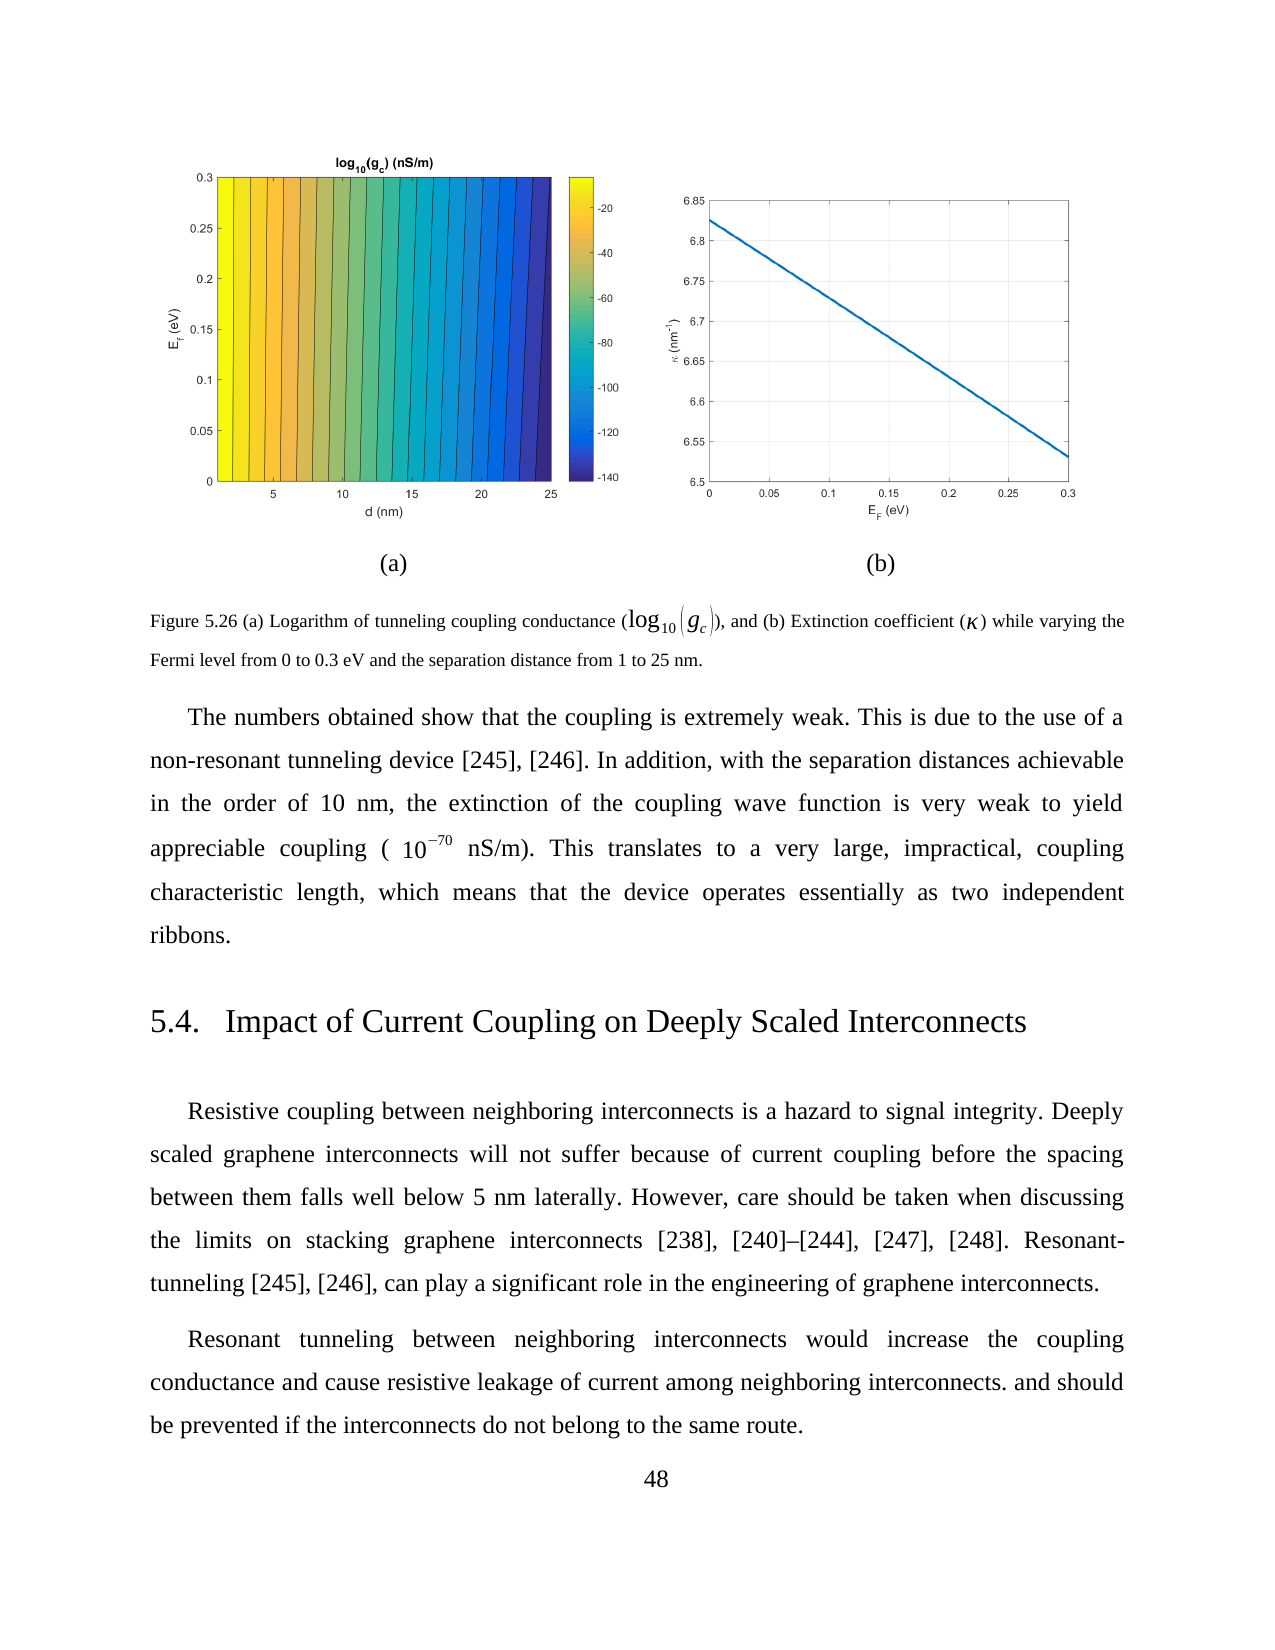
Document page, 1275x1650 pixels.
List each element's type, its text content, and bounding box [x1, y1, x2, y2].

text The numbers obtained show that the coupling is extremely weak. This is due to the use of a non-resonant tunneling device [245], [246]. In addition, with the separation distances achievable in the order of 10 nm, the extinction of the coupling wave function is very weak to yield appreciable coupling ( nS/m). This translates to a very large, impractical, coupling characteristic length, which means that the device operates essentially as two independent ribbons. [150, 702, 1125, 949]
text Resistive coupling between neighboring interconnects is a hazard to signal integrity. Deeply scaled graphene interconnects will not suffer because of current coupling before the spacing between them falls well below 5 nm laterally. However, care should be taken when discussing the limits on stacking graphene interconnects [238], [240]–[244], [247], [248]. Resonant-tunneling [245], [246], can play a significant role in the engineering of graphene interconnects. [150, 1096, 1125, 1297]
text Resonant tunneling between neighboring interconnects would increase the coupling conductance and cause resistive leakage of current among neighboring interconnects. and should be prevented if the interconnects do not belong to the same route. [150, 1324, 1125, 1439]
picture [161, 150, 626, 522]
table_header (a) [150, 150, 637, 604]
table_header (b) [637, 150, 1124, 604]
subtitle Impact of Current Coupling on Deeply Scaled Interconnects [150, 1001, 1125, 1039]
picture [649, 174, 1112, 522]
